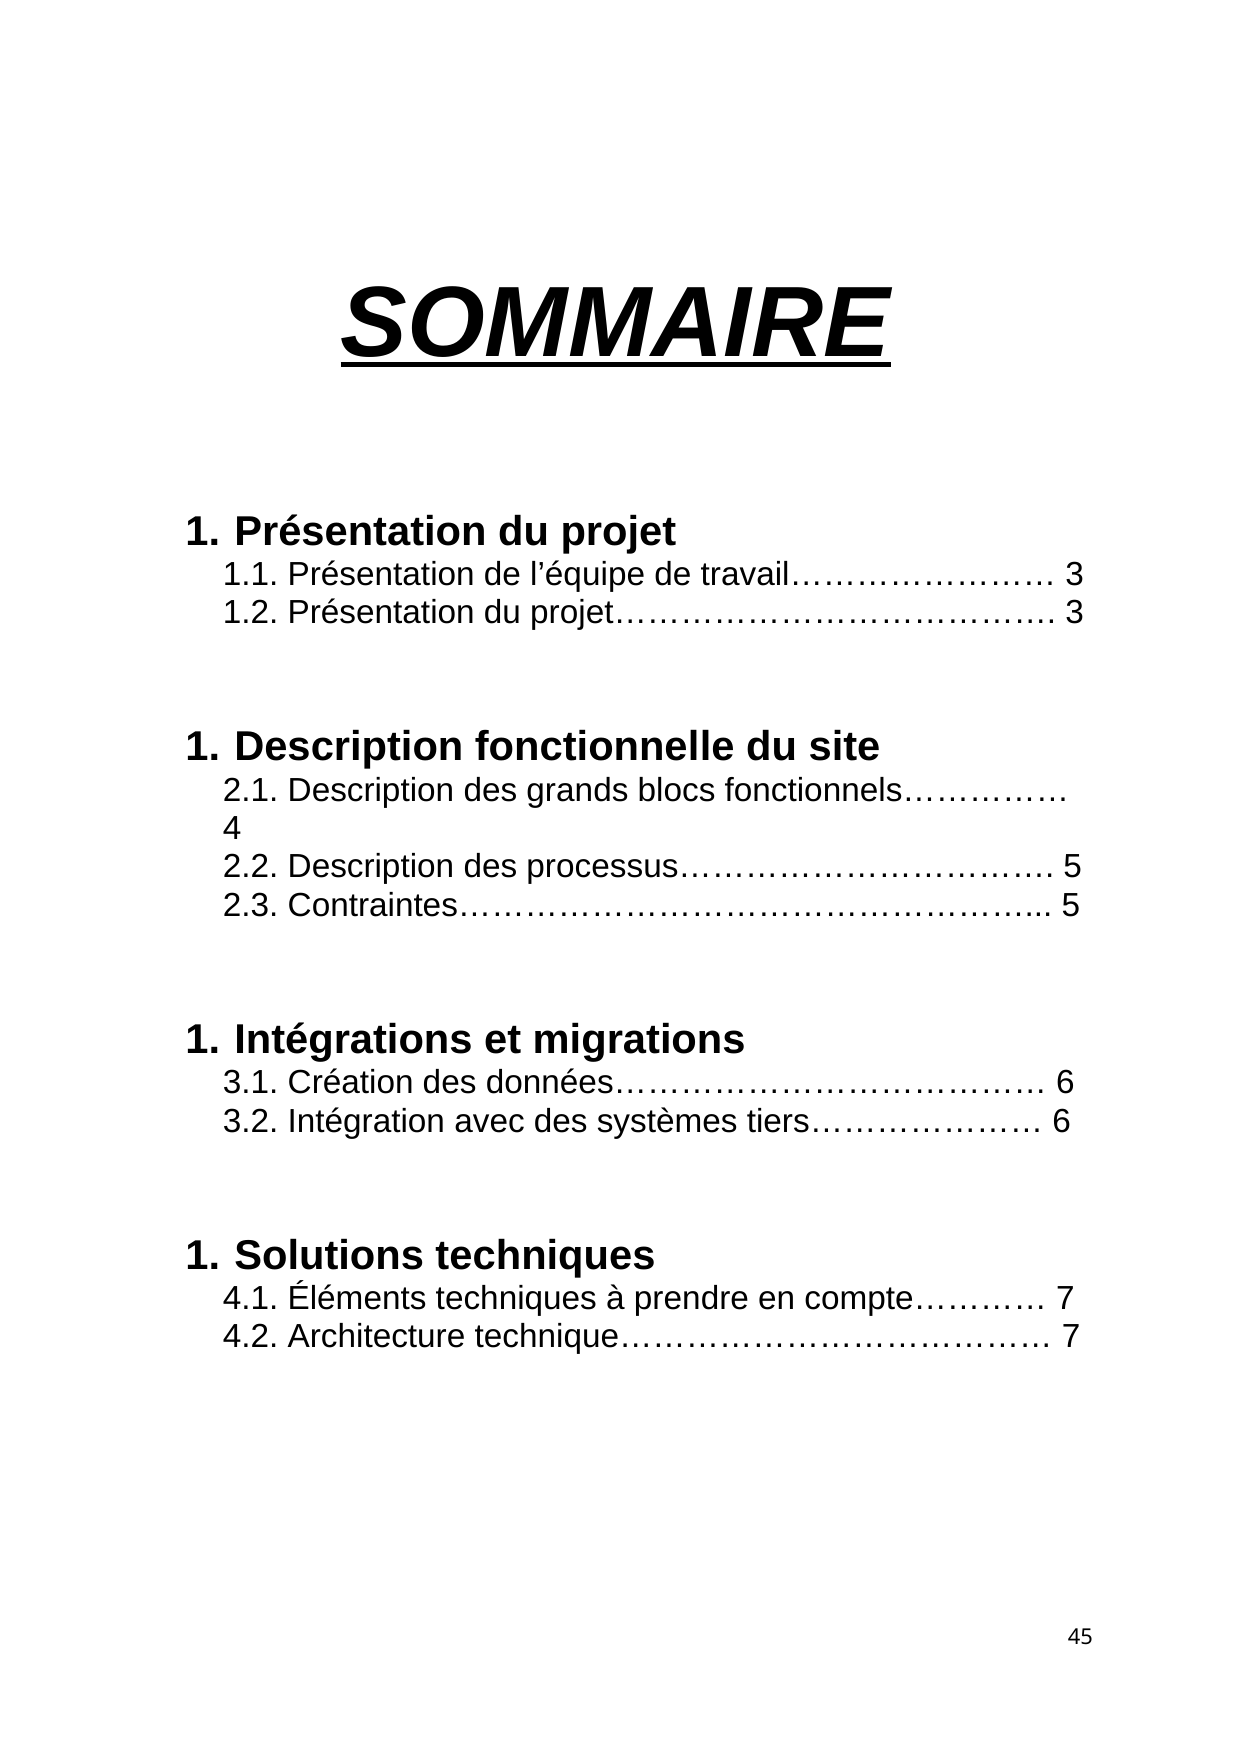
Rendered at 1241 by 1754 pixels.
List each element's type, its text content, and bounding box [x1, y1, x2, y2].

list Intégrations et migrations [185, 1014, 1093, 1062]
text 3.2. Intégration avec des systèmes tiers………………… 6 [223, 1101, 1093, 1139]
text 2.1. Description des grands blocs fonctionnels…………… 4 [223, 769, 1093, 846]
text 2.2. Description des processus……………………………. 5 [223, 846, 1093, 885]
list Description fonctionnelle du site [185, 722, 1093, 769]
text 4.2. Architecture technique………………………………… 7 [223, 1317, 1093, 1355]
list Solutions techniques [185, 1230, 1093, 1278]
text 1.1. Présentation de l’équipe de travail…………………… 3 [223, 554, 1093, 592]
list Présentation du projet [185, 506, 1093, 554]
text 2.3. Contraintes……………………………………………... 5 [223, 885, 1093, 923]
text 4.1. Éléments techniques à prendre en compte………… 7 [223, 1278, 1093, 1317]
text 1.2. Présentation du projet…………………………………. 3 [223, 592, 1093, 631]
text SOMMAIRE [148, 263, 1093, 378]
text 3.1. Création des données………………………………… 6 [223, 1062, 1093, 1101]
